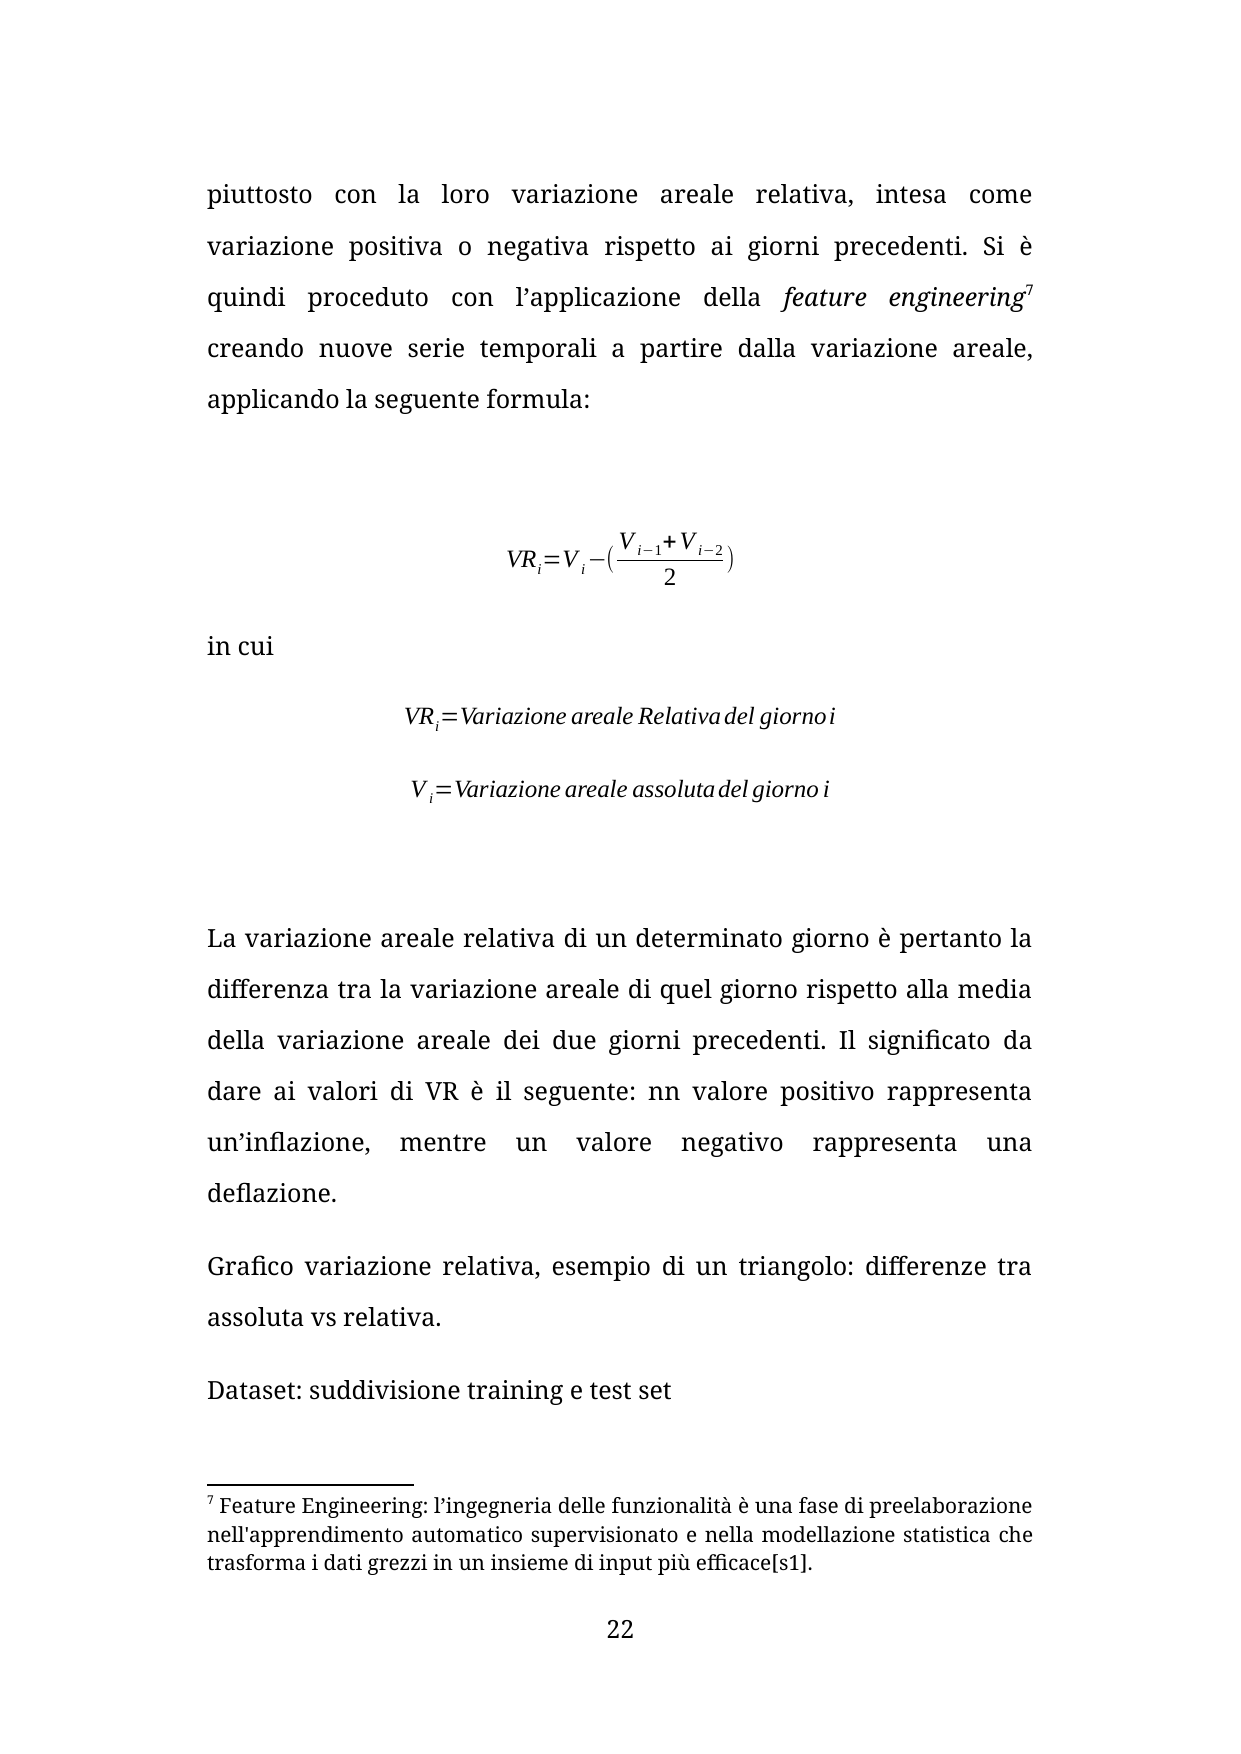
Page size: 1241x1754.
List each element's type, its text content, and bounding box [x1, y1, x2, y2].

text La variazione areale relativa di un determinato giorno è pertanto la differenza tra la variazione areale di quel giorno rispetto alla media della variazione areale dei due giorni precedenti. Il significato da dare ai valori di VR è il seguente: nn valore positivo rappresenta un’inflazione, mentre un valore negativo rappresenta una deflazione. [207, 920, 1033, 1210]
text Grafico variazione relativa, esempio di un triangolo: differenze tra assoluta vs relativa. [207, 1248, 1033, 1334]
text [207, 177, 1033, 415]
text Dataset: suddivisione training e test set [207, 1372, 1033, 1407]
text in cui [207, 629, 1033, 663]
